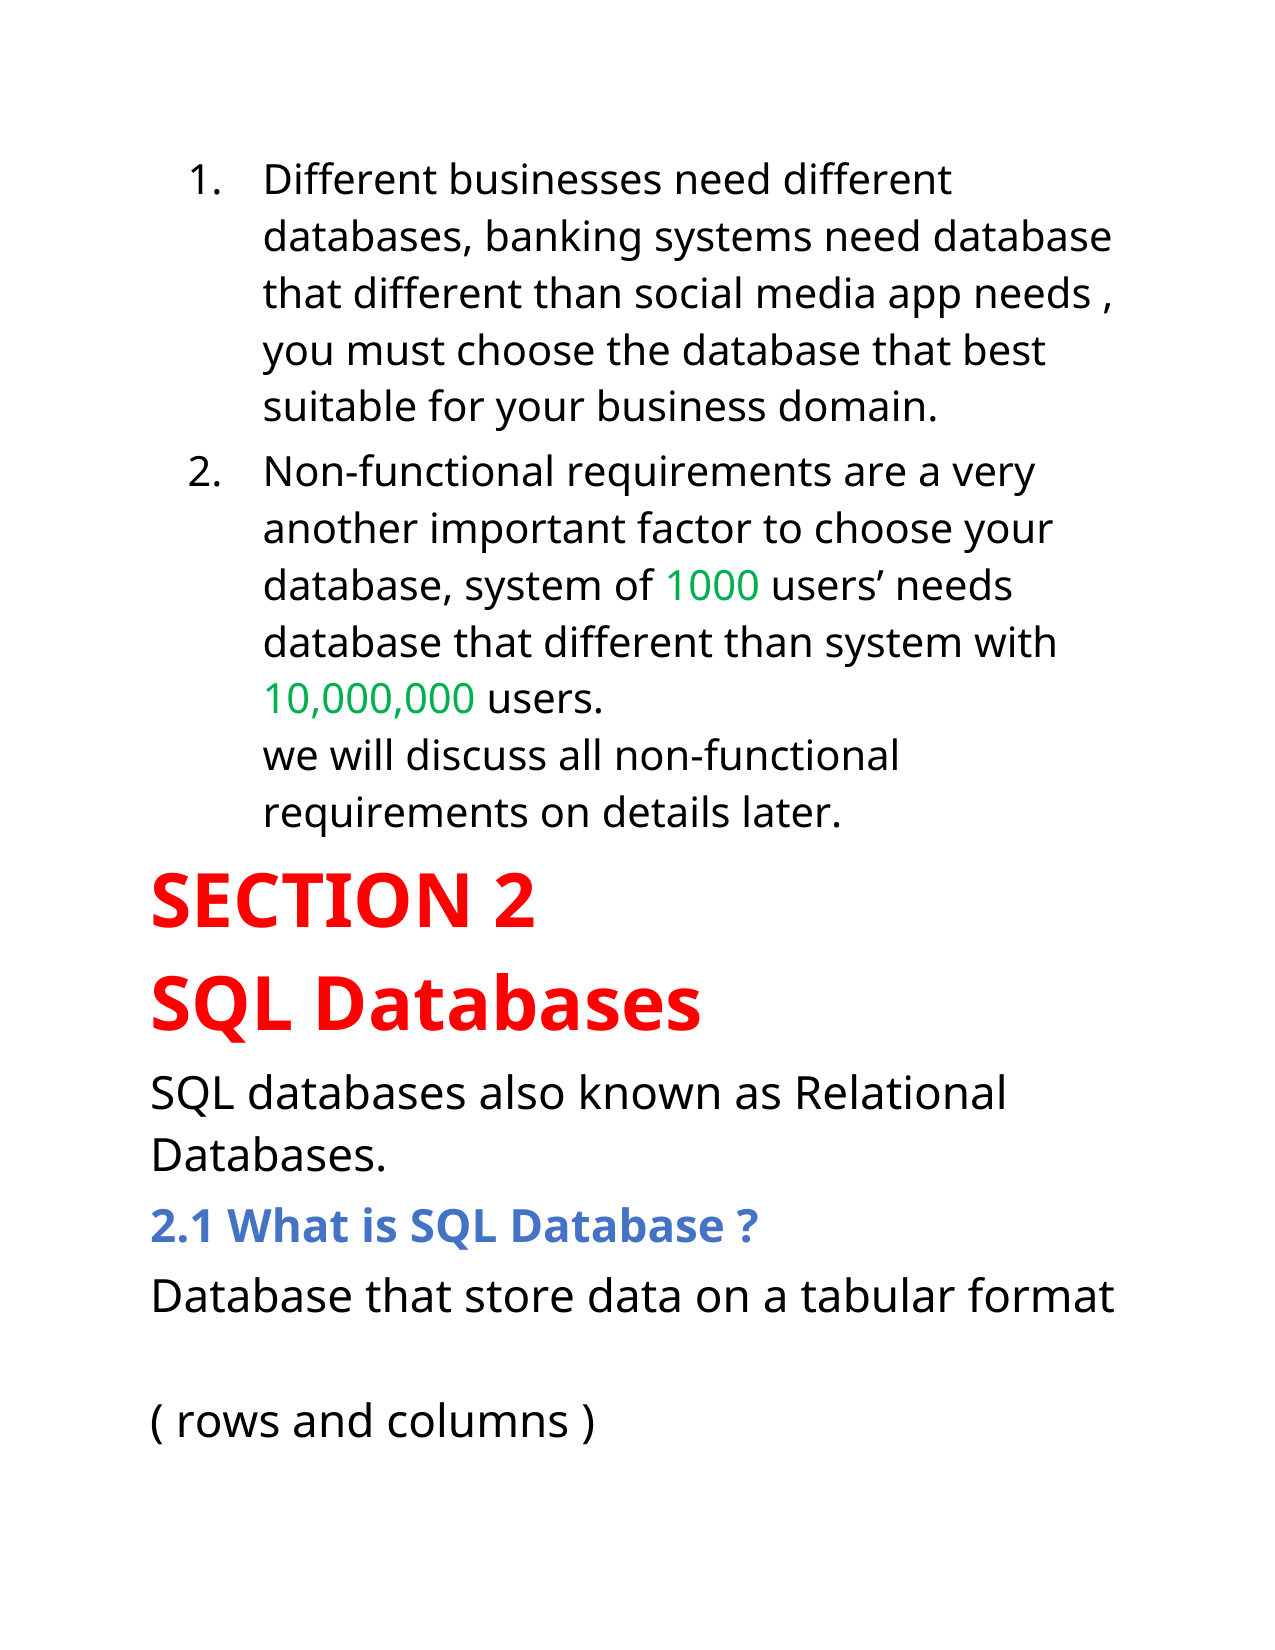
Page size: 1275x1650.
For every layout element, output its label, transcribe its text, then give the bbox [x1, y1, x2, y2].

text SECTION 2 SQL Databases [150, 848, 1125, 1052]
text 2.1 What is SQL Database ? [150, 1193, 1125, 1256]
list Different businesses need different databases, banking systems need database that different than social media app needs , you must choose the database that best suitable for your business domain. [187, 150, 1125, 434]
list Non-functional requirements are a very another important factor to choose your database, system of 1000 users’ needs database that different than system with 10,000,000 users. we will discuss all non-functional requirements on details later. [187, 442, 1125, 839]
text SQL databases also known as Relational Databases. [150, 1060, 1125, 1185]
text Database that store data on a tabular format ( rows and columns ) [150, 1264, 1125, 1451]
